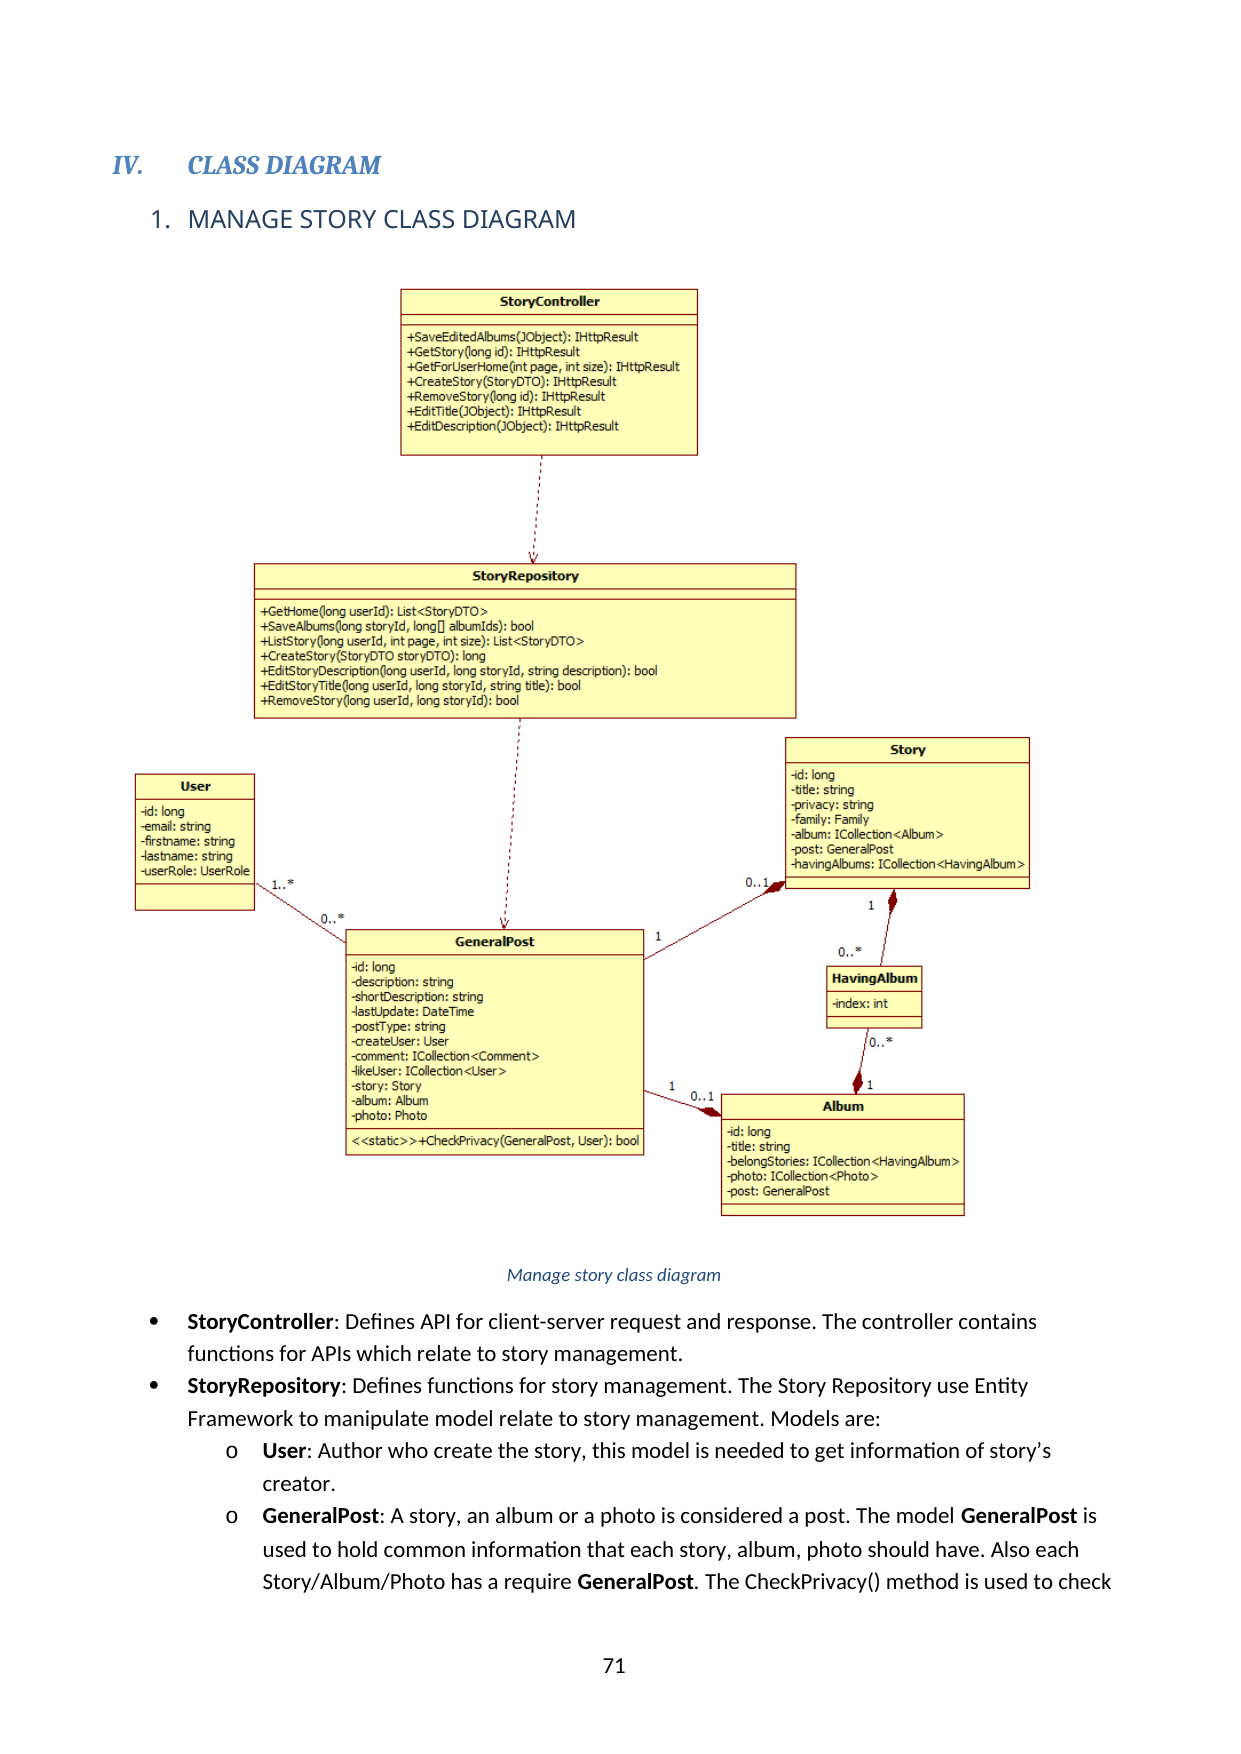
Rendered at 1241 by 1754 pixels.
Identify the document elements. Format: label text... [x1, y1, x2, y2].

text Manage story class diagram [112, 1263, 1115, 1286]
subtitle CLASS DIAGRAM [112, 150, 1115, 181]
subtitle MANAGE STORY CLASS DIAGRAM [150, 202, 1115, 236]
list StoryRepository: Defines functions for story management. The Story Repository use Entity Framework to manipulate model relate to story management. Models are: [150, 1372, 1115, 1432]
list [225, 1502, 1115, 1595]
picture [112, 266, 1053, 1239]
list StoryController: Defines API for client-server request and response. The controller contains functions for APIs which relate to story management. [150, 1307, 1115, 1367]
list User: Author who create the story, this model is needed to get information of story’s creator. [225, 1436, 1115, 1497]
